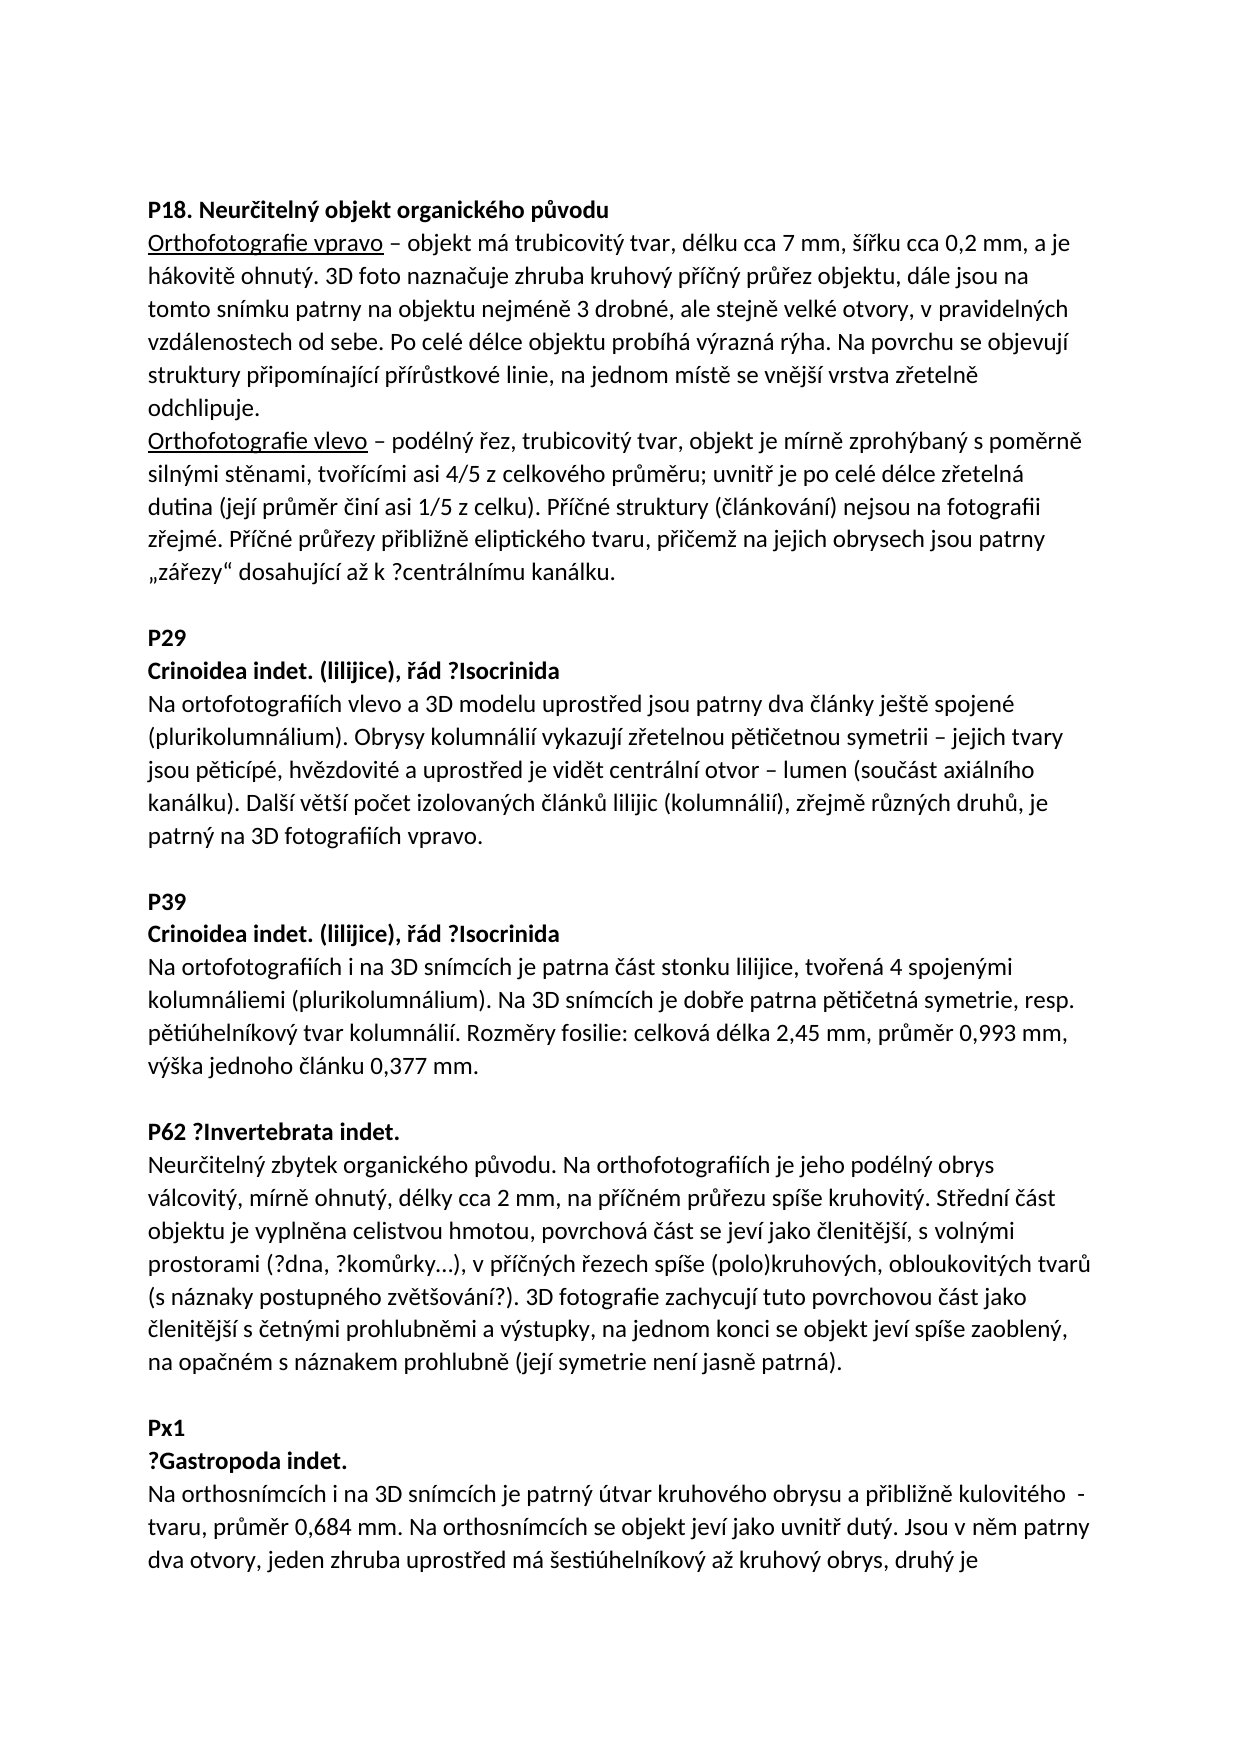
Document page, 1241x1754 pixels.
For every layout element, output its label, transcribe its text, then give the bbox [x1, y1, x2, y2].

text Px1 [148, 1412, 1093, 1443]
text Orthofotografie vlevo – podélný řez, trubicovitý tvar, objekt je mírně zprohýbaný s poměrně silnými stěnami, tvořícími asi 4/5 z celkového průměru; uvnitř je po celé délce zřetelná dutina (její průměr činí asi 1/5 z celku). Příčné struktury (článkování) nejsou na fotografii zřejmé. Příčné průřezy přibližně eliptického tvaru, přičemž na jejich obrysech jsou patrny „zářezy“ dosahující až k ?centrálnímu kanálku. [148, 425, 1093, 587]
text ?Gastropoda indet. [148, 1445, 1093, 1476]
text P18. Neurčitelný objekt organického původu [148, 194, 1093, 225]
text Crinoidea indet. (lilijice), řád ?Isocrinida [148, 655, 1093, 686]
text Na ortofotografiích vlevo a 3D modelu uprostřed jsou patrny dva články ještě spojené (plurikolumnálium). Obrysy kolumnálií vykazují zřetelnou pětičetnou symetrii – jejich tvary jsou pěticípé, hvězdovité a uprostřed je vidět centrální otvor – lumen (součást axiálního kanálku). Další větší počet izolovaných článků lilijic (kolumnálií), zřejmě různých druhů, je patrný na 3D fotografiích vpravo. [148, 688, 1093, 850]
text P62 ?Invertebrata indet. [148, 1116, 1093, 1147]
text P29 [148, 622, 1093, 653]
text Orthofotografie vpravo – objekt má trubicovitý tvar, délku cca 7 mm, šířku cca 0,2 mm, a je hákovitě ohnutý. 3D foto naznačuje zhruba kruhový příčný průřez objektu, dále jsou na tomto snímku patrny na objektu nejméně 3 drobné, ale stejně velké otvory, v pravidelných vzdálenostech od sebe. Po celé délce objektu probíhá výrazná rýha. Na povrchu se objevují struktury připomínající přírůstkové linie, na jednom místě se vnější vrstva zřetelně odchlipuje. [148, 227, 1093, 422]
text P39 [148, 886, 1093, 916]
text Neurčitelný zbytek organického původu. Na orthofotografiích je jeho podélný obrys válcovitý, mírně ohnutý, délky cca 2 mm, na příčném průřezu spíše kruhovitý. Střední část objektu je vyplněna celistvou hmotou, povrchová část se jeví jako členitější, s volnými prostorami (?dna, ?komůrky…), v příčných řezech spíše (polo)kruhových, obloukovitých tvarů (s náznaky postupného zvětšování?). 3D fotografie zachycují tuto povrchovou část jako členitější s četnými prohlubněmi a výstupky, na jednom konci se objekt jeví spíše zaoblený, na opačném s náznakem prohlubně (její symetrie není jasně patrná). [148, 1149, 1093, 1377]
text Na ortofotografiích i na 3D snímcích je patrna část stonku lilijice, tvořená 4 spojenými kolumnáliemi (plurikolumnálium). Na 3D snímcích je dobře patrna pětičetná symetrie, resp. pětiúhelníkový tvar kolumnálií. Rozměry fosilie: celková délka 2,45 mm, průměr 0,993 mm, výška jednoho článku 0,377 mm. [148, 952, 1093, 1081]
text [148, 1478, 1093, 1574]
text Crinoidea indet. (lilijice), řád ?Isocrinida [148, 919, 1093, 949]
